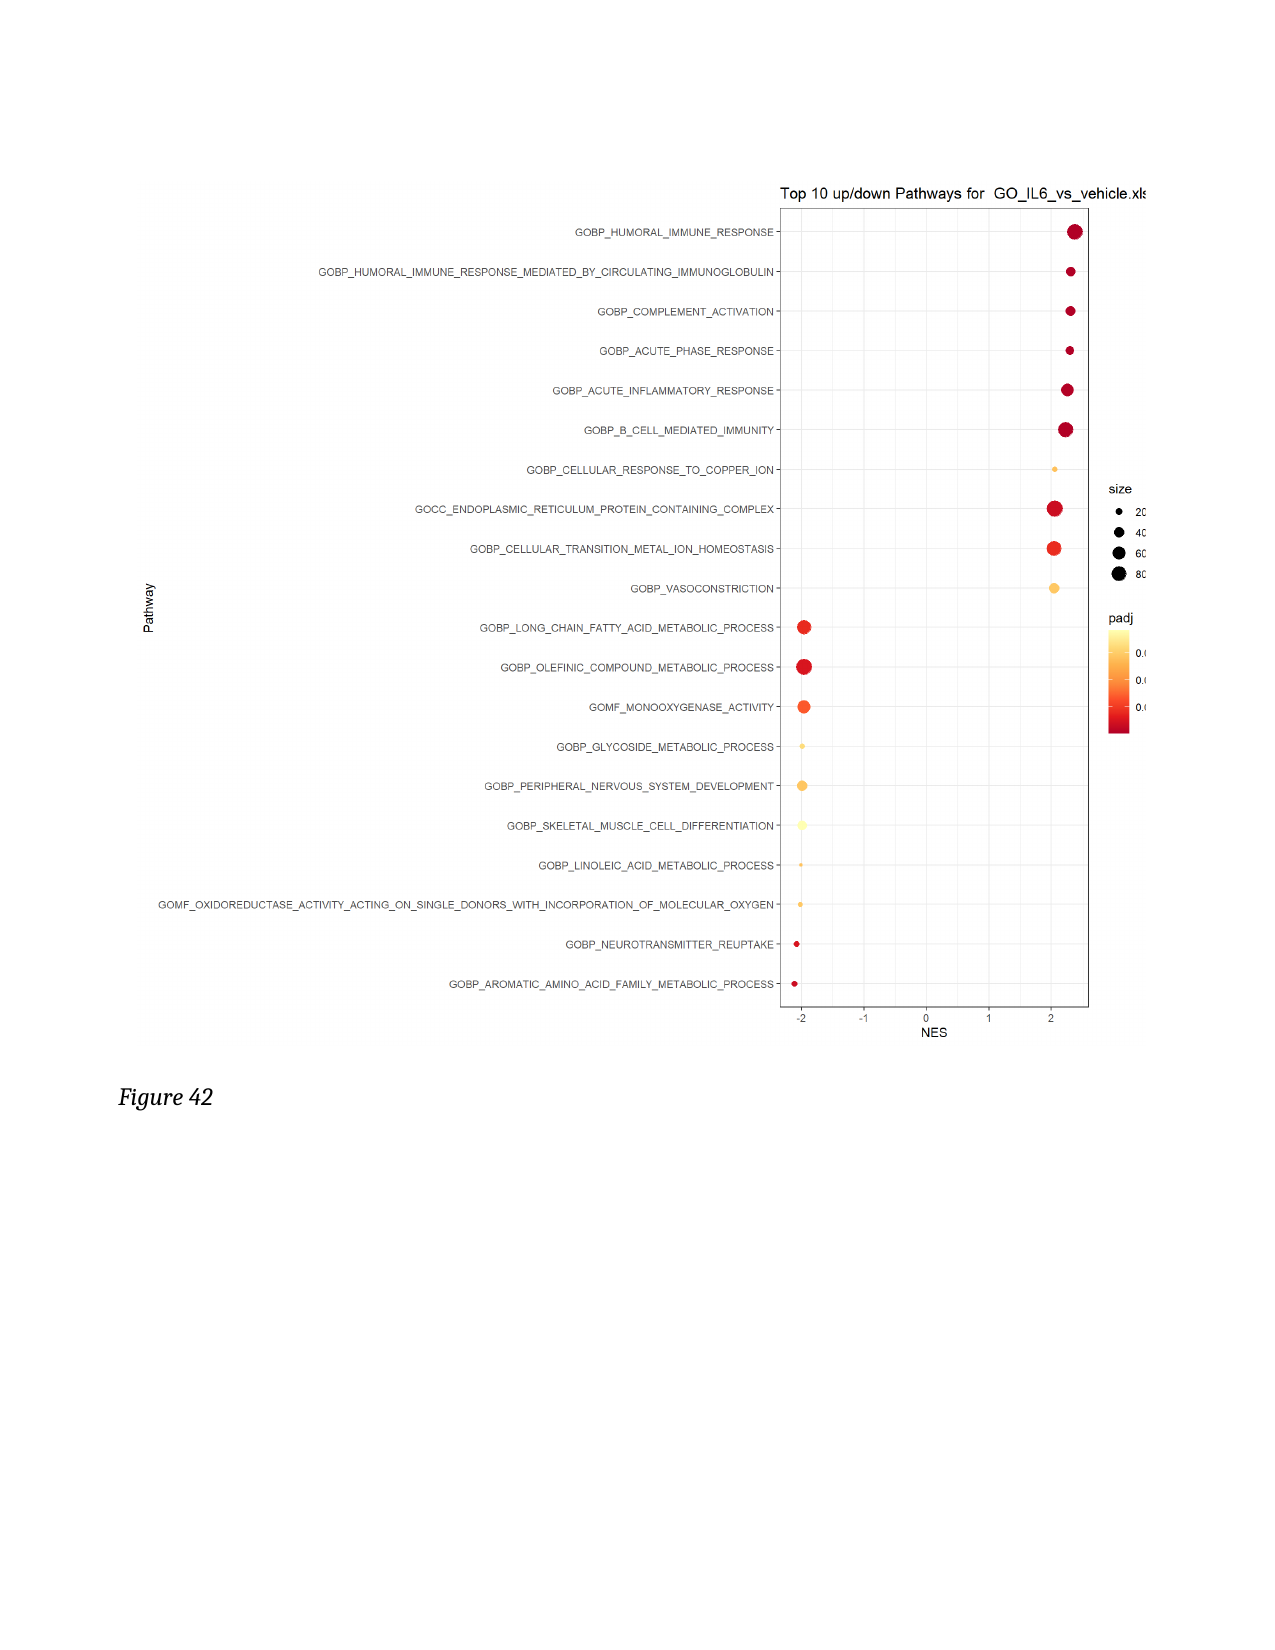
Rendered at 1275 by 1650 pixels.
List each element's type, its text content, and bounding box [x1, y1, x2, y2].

table_header Figure 42 [107, 177, 1146, 1124]
picture [137, 181, 1146, 1046]
